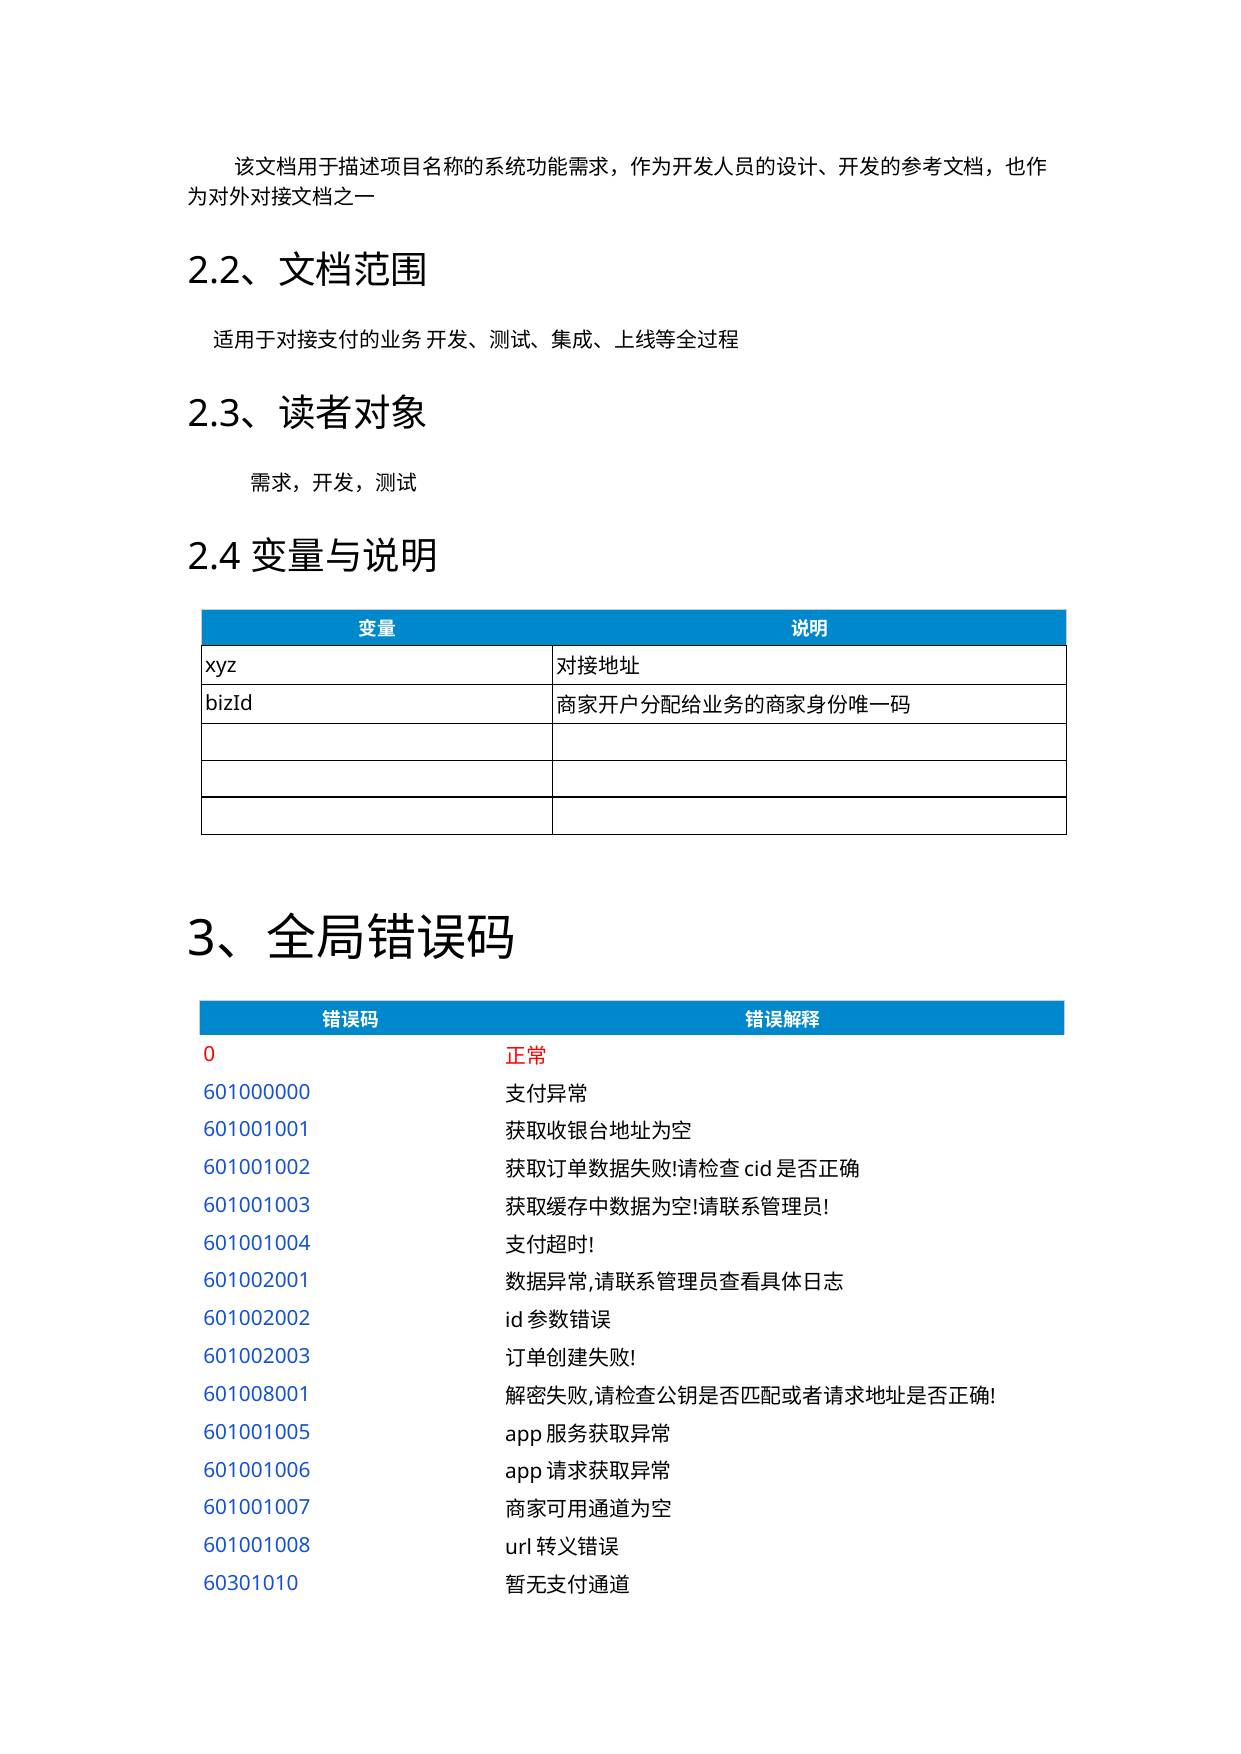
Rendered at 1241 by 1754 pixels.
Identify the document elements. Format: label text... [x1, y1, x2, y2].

text 该文档用于描述项目名称的系统功能需求，作为开发人员的设计、开发的参考文档，也作为对外对接文档之一 [187, 150, 1053, 210]
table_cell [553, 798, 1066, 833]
subtitle 3、全局错误码 [187, 898, 1053, 970]
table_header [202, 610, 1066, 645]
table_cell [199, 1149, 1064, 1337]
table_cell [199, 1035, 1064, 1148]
text 需求，开发，测试 [187, 466, 1053, 496]
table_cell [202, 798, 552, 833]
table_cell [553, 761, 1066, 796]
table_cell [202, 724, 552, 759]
text 适用于对接支付的业务 开发、测试、集成、上线等全过程 [187, 323, 1053, 353]
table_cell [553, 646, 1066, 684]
subtitle 2.2、文档范围 [187, 239, 1053, 294]
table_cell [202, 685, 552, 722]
subtitle 2.3、读者对象 [187, 383, 1053, 437]
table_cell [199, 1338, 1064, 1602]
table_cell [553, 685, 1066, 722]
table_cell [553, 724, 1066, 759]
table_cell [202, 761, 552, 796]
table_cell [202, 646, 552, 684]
subtitle 2.4 变量与说明 [187, 526, 1053, 580]
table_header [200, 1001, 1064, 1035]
